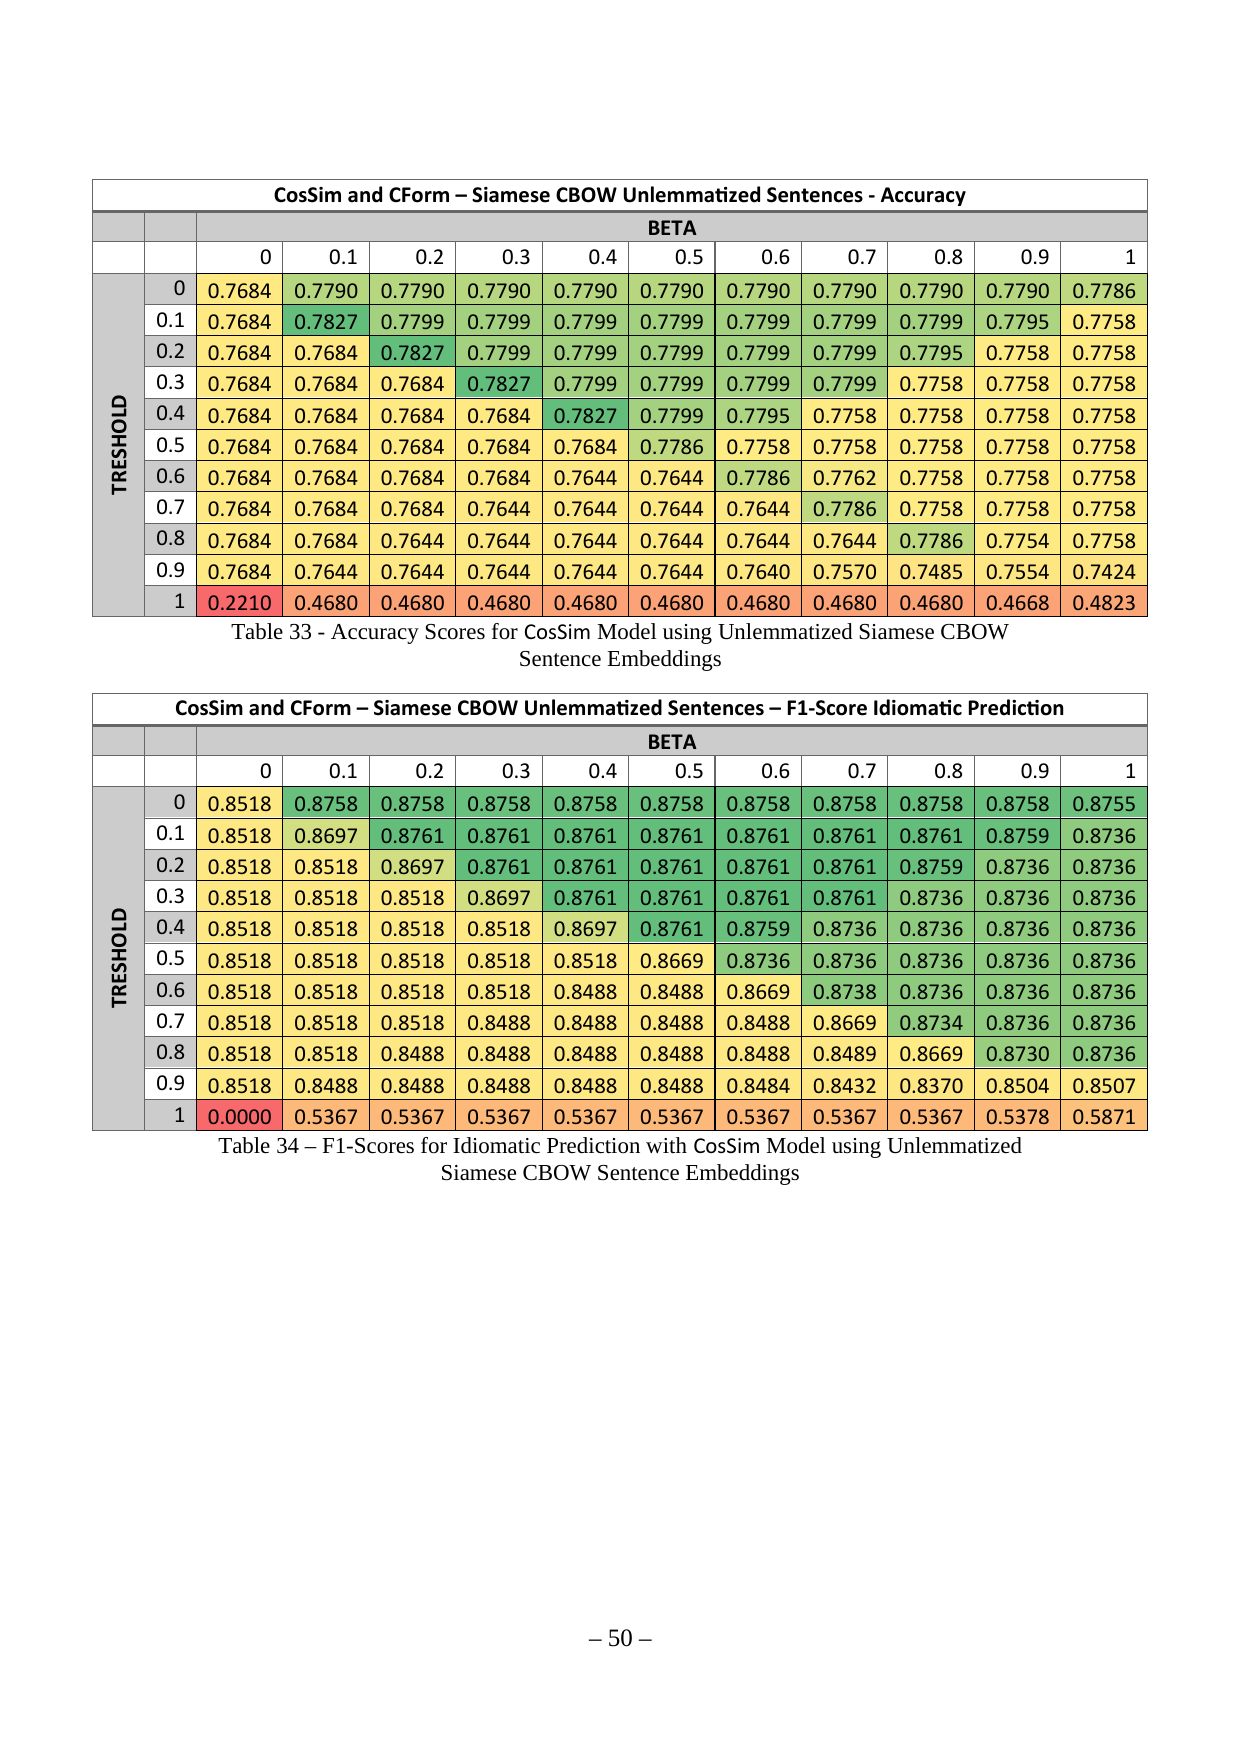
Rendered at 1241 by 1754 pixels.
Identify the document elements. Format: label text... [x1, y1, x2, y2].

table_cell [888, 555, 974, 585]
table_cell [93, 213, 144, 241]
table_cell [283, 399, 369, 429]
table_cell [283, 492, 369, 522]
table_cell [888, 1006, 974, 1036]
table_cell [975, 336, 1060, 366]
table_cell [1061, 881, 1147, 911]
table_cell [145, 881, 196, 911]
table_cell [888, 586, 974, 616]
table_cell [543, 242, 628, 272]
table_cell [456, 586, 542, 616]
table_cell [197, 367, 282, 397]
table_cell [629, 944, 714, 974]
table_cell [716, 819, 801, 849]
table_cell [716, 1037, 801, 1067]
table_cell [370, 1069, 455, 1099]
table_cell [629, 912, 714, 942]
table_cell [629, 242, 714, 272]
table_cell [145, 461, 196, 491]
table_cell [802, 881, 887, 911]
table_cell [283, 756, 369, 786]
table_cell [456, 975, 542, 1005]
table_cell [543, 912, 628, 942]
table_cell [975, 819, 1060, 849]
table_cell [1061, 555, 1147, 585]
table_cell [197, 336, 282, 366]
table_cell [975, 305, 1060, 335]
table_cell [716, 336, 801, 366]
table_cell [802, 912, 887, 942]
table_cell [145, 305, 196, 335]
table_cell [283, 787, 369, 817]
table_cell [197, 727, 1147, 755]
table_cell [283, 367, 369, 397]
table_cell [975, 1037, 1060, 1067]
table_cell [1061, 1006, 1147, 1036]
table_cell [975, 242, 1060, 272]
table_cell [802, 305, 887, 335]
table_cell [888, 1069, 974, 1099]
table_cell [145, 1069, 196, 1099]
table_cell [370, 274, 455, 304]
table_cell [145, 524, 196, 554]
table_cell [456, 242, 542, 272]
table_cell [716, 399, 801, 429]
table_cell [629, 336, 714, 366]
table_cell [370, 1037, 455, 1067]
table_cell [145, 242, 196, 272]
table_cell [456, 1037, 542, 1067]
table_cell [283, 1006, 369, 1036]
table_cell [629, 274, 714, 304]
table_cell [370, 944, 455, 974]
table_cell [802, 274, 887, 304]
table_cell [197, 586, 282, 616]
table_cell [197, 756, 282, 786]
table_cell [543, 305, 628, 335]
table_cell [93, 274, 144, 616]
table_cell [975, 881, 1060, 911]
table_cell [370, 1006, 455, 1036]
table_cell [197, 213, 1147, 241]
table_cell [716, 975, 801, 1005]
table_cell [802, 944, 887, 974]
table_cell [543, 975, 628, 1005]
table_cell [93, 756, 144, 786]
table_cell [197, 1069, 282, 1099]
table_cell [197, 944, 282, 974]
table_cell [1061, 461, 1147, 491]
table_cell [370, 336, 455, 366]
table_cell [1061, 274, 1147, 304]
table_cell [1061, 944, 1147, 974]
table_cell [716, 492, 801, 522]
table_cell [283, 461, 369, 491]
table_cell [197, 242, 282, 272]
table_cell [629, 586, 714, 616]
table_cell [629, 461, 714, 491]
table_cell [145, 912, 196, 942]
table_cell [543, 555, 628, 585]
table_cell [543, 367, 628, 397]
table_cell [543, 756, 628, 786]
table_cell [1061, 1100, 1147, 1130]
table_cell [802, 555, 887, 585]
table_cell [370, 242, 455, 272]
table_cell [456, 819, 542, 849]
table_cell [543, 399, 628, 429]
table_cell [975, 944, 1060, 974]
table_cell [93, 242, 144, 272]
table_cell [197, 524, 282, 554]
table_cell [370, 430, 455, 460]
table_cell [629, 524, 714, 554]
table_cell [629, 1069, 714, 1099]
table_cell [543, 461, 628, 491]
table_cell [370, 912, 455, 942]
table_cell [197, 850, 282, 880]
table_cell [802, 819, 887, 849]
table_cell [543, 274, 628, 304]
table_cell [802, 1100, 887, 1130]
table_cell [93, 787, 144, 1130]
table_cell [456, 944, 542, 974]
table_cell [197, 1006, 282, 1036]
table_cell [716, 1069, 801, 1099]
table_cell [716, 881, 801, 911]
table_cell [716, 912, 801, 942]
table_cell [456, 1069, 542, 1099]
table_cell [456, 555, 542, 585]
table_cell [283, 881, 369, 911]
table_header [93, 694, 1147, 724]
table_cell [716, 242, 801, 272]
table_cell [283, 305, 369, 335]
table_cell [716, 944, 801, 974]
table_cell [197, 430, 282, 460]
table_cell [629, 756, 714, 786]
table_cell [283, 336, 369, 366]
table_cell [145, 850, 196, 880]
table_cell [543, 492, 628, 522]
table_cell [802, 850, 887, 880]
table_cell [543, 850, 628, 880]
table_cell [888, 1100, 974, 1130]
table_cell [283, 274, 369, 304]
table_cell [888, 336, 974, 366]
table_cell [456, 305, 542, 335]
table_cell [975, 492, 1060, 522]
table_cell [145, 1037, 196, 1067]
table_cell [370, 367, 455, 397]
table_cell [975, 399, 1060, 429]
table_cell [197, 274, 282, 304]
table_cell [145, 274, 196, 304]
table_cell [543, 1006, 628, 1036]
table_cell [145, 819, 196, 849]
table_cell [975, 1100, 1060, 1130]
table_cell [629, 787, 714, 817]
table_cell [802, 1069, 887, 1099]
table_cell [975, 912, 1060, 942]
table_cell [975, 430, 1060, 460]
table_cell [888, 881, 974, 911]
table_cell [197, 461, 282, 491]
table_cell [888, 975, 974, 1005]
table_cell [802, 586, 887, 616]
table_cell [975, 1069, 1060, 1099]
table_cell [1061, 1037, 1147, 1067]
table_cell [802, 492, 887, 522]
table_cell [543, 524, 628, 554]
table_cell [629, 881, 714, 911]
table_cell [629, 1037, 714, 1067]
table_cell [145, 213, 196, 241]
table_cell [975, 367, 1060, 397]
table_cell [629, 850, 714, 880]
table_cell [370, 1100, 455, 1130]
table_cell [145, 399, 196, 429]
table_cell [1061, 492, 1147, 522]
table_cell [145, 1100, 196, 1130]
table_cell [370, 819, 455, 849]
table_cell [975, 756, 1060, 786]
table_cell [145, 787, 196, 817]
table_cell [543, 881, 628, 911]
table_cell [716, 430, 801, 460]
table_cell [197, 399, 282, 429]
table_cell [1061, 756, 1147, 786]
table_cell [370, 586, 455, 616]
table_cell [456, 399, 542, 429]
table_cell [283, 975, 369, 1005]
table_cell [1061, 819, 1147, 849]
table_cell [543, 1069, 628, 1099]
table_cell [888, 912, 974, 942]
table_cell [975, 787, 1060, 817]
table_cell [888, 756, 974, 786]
text Table 33 - Accuracy Scores for CosSim Model using Unlemmatized Siamese CBOW Sentence Embeddings [187, 617, 1053, 672]
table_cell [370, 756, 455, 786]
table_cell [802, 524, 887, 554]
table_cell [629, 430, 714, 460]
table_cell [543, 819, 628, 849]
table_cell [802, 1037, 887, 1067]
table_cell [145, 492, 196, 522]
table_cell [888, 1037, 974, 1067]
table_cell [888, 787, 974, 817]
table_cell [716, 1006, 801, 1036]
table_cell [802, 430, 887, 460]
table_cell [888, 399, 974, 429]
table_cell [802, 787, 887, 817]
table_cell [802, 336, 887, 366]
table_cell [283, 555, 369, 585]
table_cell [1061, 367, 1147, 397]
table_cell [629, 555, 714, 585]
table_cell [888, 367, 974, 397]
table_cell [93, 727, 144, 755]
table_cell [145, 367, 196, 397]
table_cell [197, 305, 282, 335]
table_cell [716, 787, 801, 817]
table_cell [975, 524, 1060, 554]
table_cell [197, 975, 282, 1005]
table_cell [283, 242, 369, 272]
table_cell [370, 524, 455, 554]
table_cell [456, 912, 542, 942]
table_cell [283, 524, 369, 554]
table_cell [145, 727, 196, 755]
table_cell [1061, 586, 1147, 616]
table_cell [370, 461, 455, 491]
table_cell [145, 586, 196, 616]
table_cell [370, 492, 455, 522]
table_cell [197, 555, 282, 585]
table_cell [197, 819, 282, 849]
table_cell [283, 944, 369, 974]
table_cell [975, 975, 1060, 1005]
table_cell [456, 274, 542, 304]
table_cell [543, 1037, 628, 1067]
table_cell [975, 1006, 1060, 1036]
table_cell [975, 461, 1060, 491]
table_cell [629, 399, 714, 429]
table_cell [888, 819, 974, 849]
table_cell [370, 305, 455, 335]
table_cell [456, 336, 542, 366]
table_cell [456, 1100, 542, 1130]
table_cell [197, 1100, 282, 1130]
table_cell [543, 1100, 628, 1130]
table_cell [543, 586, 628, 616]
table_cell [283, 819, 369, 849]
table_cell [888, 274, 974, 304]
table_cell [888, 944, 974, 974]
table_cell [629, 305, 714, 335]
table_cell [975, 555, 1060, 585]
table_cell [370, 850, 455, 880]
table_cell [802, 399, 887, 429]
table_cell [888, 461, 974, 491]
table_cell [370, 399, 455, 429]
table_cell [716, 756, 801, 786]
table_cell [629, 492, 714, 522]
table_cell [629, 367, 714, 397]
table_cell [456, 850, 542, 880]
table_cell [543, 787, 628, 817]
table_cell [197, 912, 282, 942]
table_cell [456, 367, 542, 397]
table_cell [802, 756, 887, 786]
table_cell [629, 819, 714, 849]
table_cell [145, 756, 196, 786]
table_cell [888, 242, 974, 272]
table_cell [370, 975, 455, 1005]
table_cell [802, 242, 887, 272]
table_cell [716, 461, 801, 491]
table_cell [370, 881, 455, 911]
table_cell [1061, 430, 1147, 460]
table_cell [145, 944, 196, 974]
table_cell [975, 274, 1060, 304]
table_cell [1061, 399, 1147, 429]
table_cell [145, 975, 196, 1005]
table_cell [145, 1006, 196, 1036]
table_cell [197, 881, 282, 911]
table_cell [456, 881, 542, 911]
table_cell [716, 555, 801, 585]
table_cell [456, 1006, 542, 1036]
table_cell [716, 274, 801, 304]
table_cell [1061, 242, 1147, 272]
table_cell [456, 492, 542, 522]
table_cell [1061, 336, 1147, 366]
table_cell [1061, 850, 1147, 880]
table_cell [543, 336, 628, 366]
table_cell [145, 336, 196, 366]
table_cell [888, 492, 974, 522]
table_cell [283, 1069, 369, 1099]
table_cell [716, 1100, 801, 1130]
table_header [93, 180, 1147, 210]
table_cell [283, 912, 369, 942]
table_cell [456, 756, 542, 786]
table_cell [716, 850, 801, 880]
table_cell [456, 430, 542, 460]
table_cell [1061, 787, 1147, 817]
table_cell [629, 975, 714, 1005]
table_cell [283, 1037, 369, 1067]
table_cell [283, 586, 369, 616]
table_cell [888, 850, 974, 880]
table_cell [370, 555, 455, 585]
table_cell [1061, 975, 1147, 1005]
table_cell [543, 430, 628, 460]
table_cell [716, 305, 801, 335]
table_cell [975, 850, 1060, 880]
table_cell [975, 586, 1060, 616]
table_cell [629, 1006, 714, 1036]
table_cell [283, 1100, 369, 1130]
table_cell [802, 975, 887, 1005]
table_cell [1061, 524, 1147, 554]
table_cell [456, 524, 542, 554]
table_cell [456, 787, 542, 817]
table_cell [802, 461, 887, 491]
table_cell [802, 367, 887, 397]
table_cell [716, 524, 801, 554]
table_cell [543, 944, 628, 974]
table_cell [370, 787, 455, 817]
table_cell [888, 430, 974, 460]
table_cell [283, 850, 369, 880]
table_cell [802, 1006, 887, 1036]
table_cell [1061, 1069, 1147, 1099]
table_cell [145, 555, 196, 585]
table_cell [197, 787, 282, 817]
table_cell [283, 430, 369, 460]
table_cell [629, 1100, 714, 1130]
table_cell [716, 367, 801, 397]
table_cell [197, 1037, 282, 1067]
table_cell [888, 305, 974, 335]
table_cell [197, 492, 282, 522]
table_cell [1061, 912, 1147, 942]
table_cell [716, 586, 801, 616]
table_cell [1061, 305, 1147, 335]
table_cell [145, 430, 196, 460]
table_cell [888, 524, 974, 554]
text Table 34 – F1-Scores for Idiomatic Prediction with CosSim Model using Unlemmatized Siamese CBOW Sentence Embeddings [187, 1131, 1053, 1185]
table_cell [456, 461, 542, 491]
